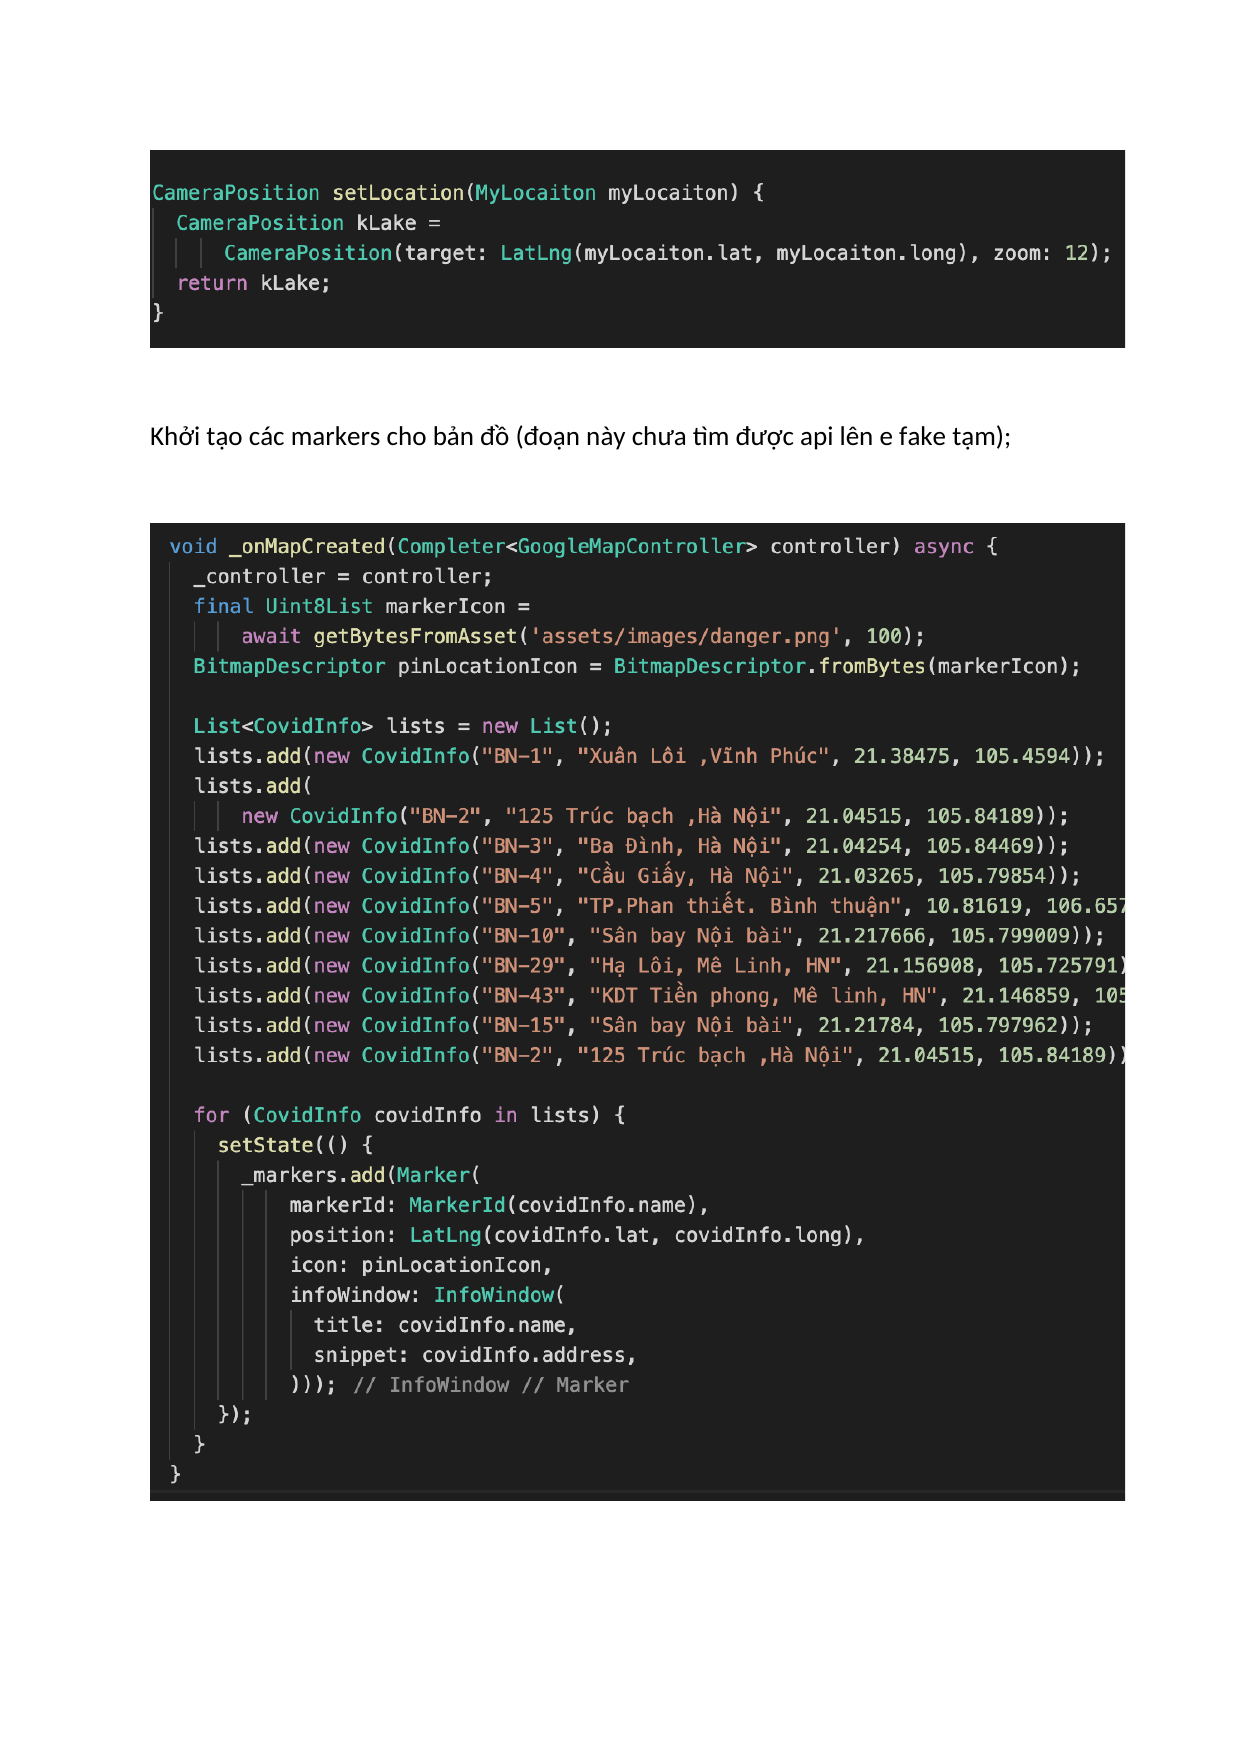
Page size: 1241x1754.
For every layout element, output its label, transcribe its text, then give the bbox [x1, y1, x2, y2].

text Khởi tạo các markers cho bản đồ (đoạn này chưa tìm được api lên e fake tạm); [150, 419, 1090, 452]
picture [150, 150, 1125, 348]
picture [150, 523, 1125, 1501]
